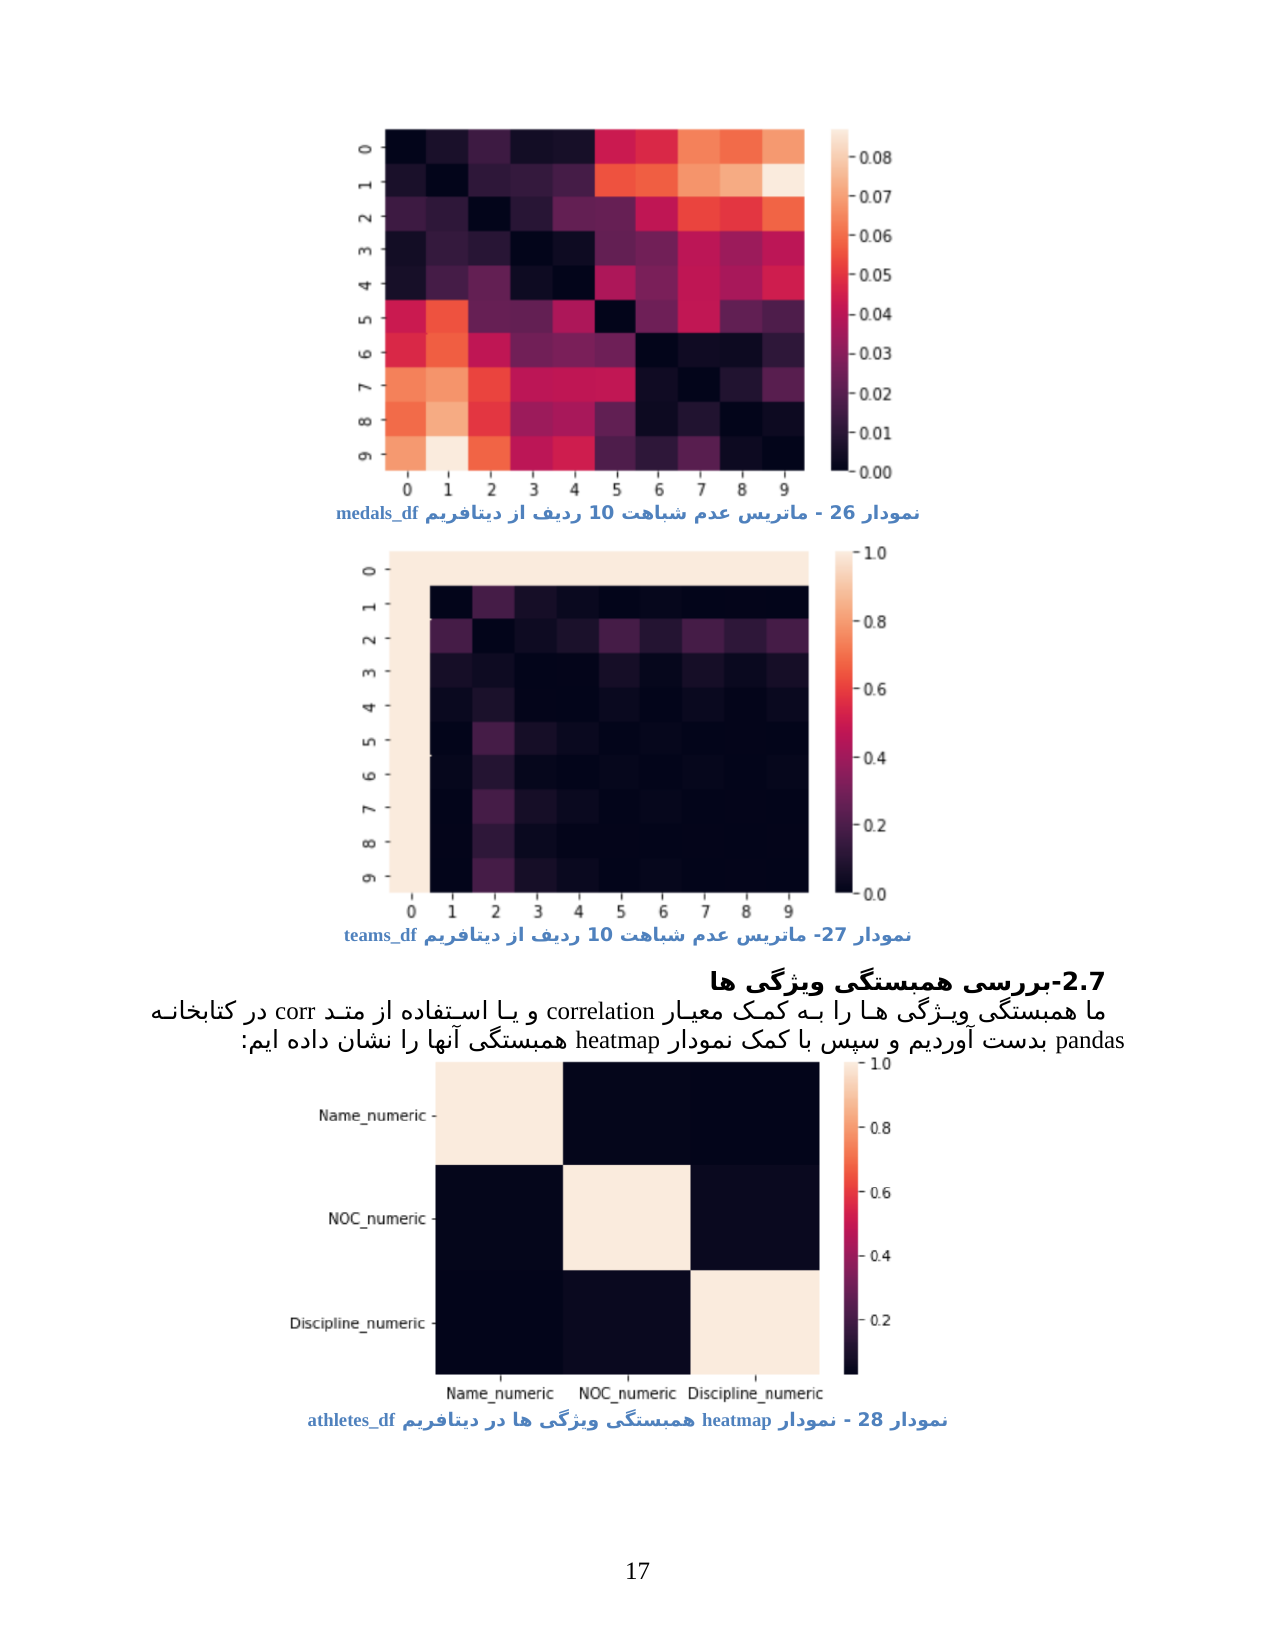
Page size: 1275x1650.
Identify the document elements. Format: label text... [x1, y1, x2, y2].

text نمودار 26 - ماتریس عدم شباهت 10 ردیف از دیتافریم medals_df [150, 502, 1125, 524]
picture [354, 121, 902, 502]
picture [283, 1054, 898, 1409]
picture [356, 545, 900, 924]
text ما همبستگی ویژگی ها را به کمک معیار correlation و یا استفاده از متد corr در کتابخانه pandas بدست آوردیم و سپس با کمک نمودار heatmap همبستگی آنها را نشان داده ایم: [150, 996, 1125, 1054]
text نمودار 28 - نمودار heatmap همبستگی ویژگی ها در دیتافریم athletes_df [150, 1409, 1125, 1431]
text نمودار 27- ماتریس عدم شباهت 10 ردیف از دیتافریم teams_df [150, 924, 1125, 946]
subtitle 2.7-بررسی همبستگی ویژگی ها [150, 967, 1125, 996]
